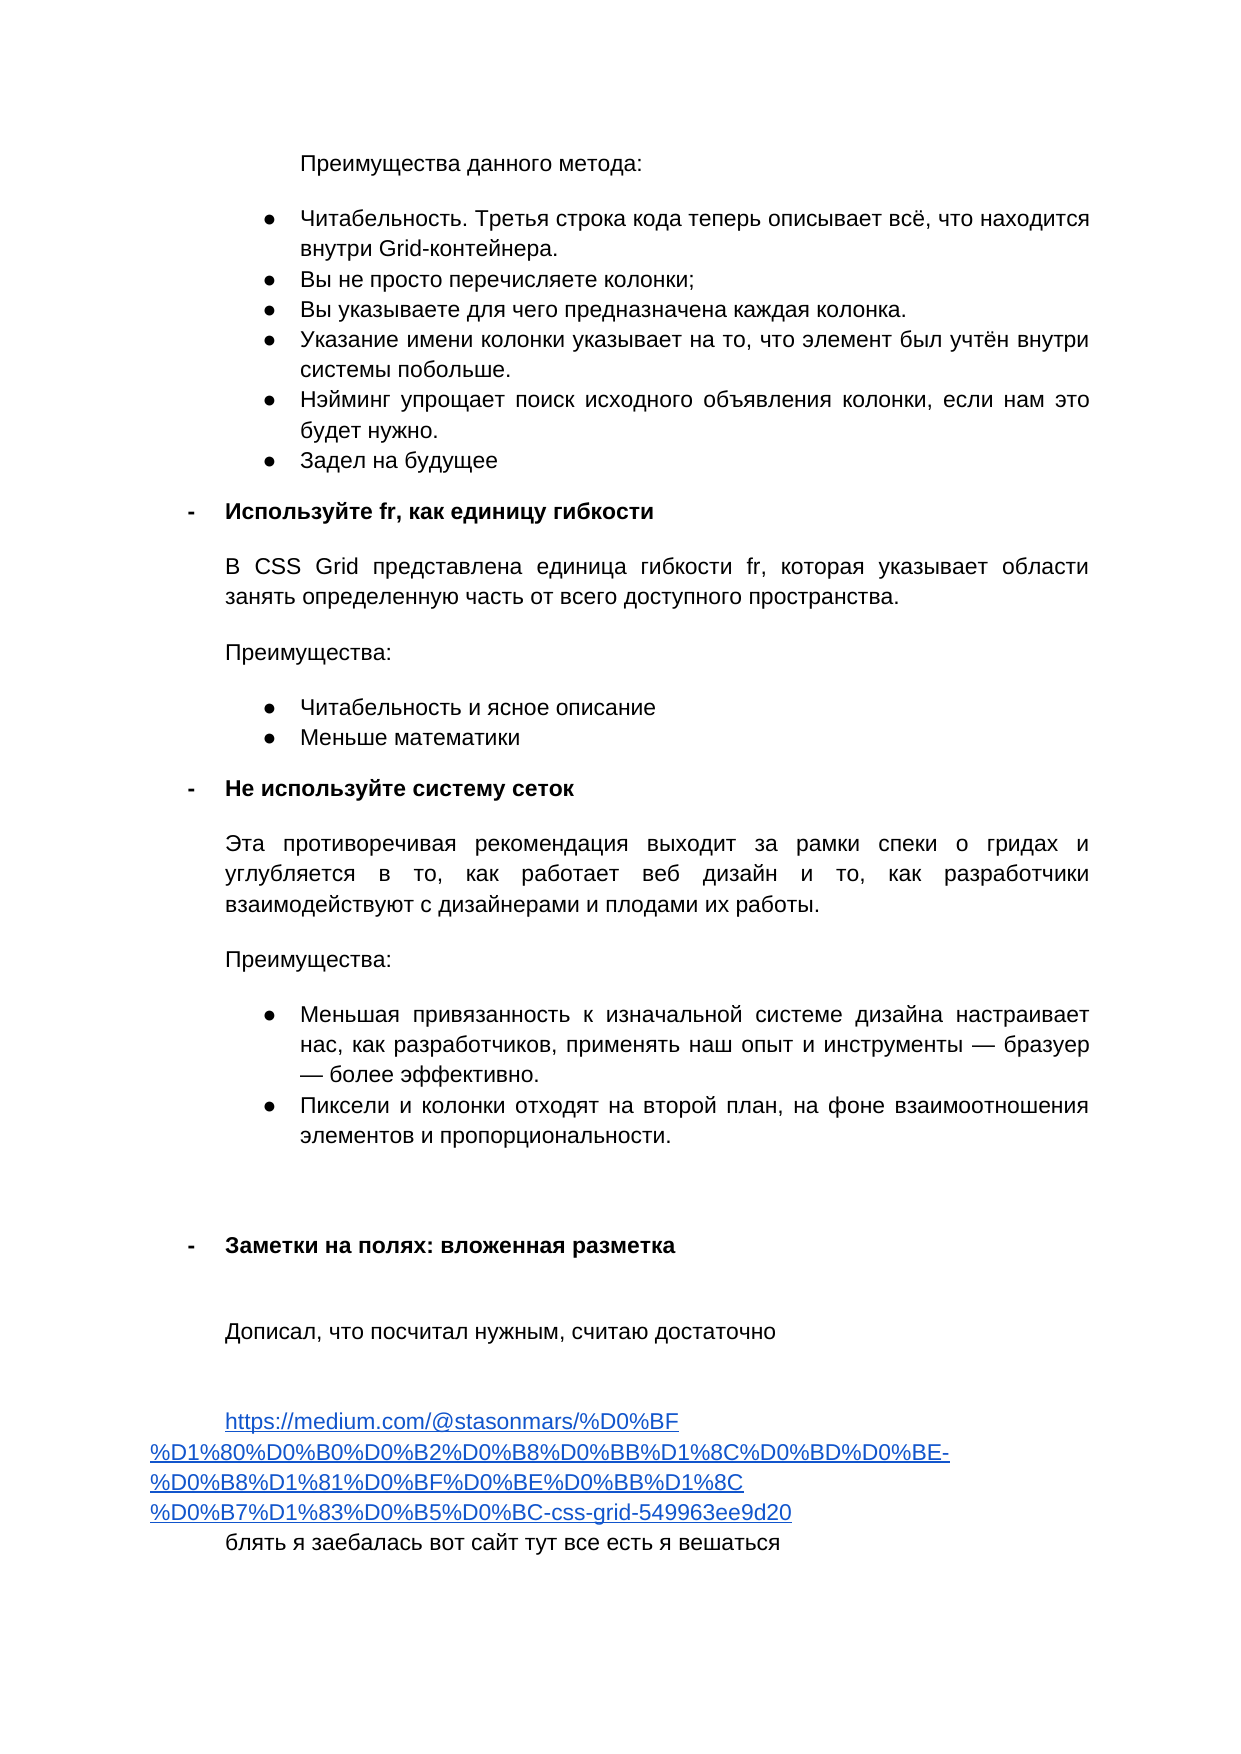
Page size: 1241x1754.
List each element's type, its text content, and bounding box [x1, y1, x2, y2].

text блять я заебалась вот сайт тут все есть я вешаться [150, 1529, 1090, 1556]
text Дописал, что посчитал нужным, считаю достаточно [150, 1318, 1090, 1344]
list Меньшая привязанность к изначальной системе дизайна настраивает нас, как разработчиков, применять наш опыт и инструменты — бразуер — более эффективно. [262, 1001, 1090, 1088]
text https://medium.com/@stasonmars/%D0%BF%D1%80%D0%B0%D0%B2%D0%B8%D0%BB%D1%8C%D0%BD%D0%BE-%D0%B8%D1%81%D0%BF%D0%BE%D0%BB%D1%8C%D0%B7%D1%83%D0%B5%D0%BC-css-grid-549963ee9d20 [150, 1408, 1090, 1525]
list Читабельность и ясное описание [262, 694, 1090, 720]
list Вы указываете для чего предназначена каждая колонка. [262, 296, 1090, 322]
list Читабельность. Третья строка кода теперь описывает всё, что находится внутри Grid-контейнера. [262, 205, 1090, 262]
list Используйте fr, как единицу гибкости [187, 498, 1090, 524]
list Нэйминг упрощает поиск исходного объявления колонки, если нам это будет нужно. [262, 386, 1090, 443]
text Преимущества: [150, 946, 1090, 972]
text Эта противоречивая рекомендация выходит за рамки спеки о гридах и углубляется в то, как работает веб дизайн и то, как разработчики взаимодействуют с дизайнерами и плодами их работы. [225, 830, 1090, 917]
list Указание имени колонки указывает на то, что элемент был учтён внутри системы побольше. [262, 326, 1090, 383]
list Пиксели и колонки отходят на второй план, на фоне взаимоотношения элементов и пропорциональности. [262, 1092, 1090, 1148]
list Задел на будущее [262, 447, 1090, 473]
text Преимущества: [225, 638, 1090, 665]
list Вы не просто перечисляете колонки; [262, 266, 1090, 292]
text Преимущества данного метода: [300, 150, 1090, 176]
list Не используйте систему сеток [187, 775, 1090, 801]
list Меньше математики [262, 724, 1090, 750]
text В CSS Grid представлена единица гибкости fr, которая указывает области занять определенную часть от всего доступного пространства. [225, 553, 1090, 610]
list Заметки на полях: вложенная разметка [187, 1232, 1090, 1259]
